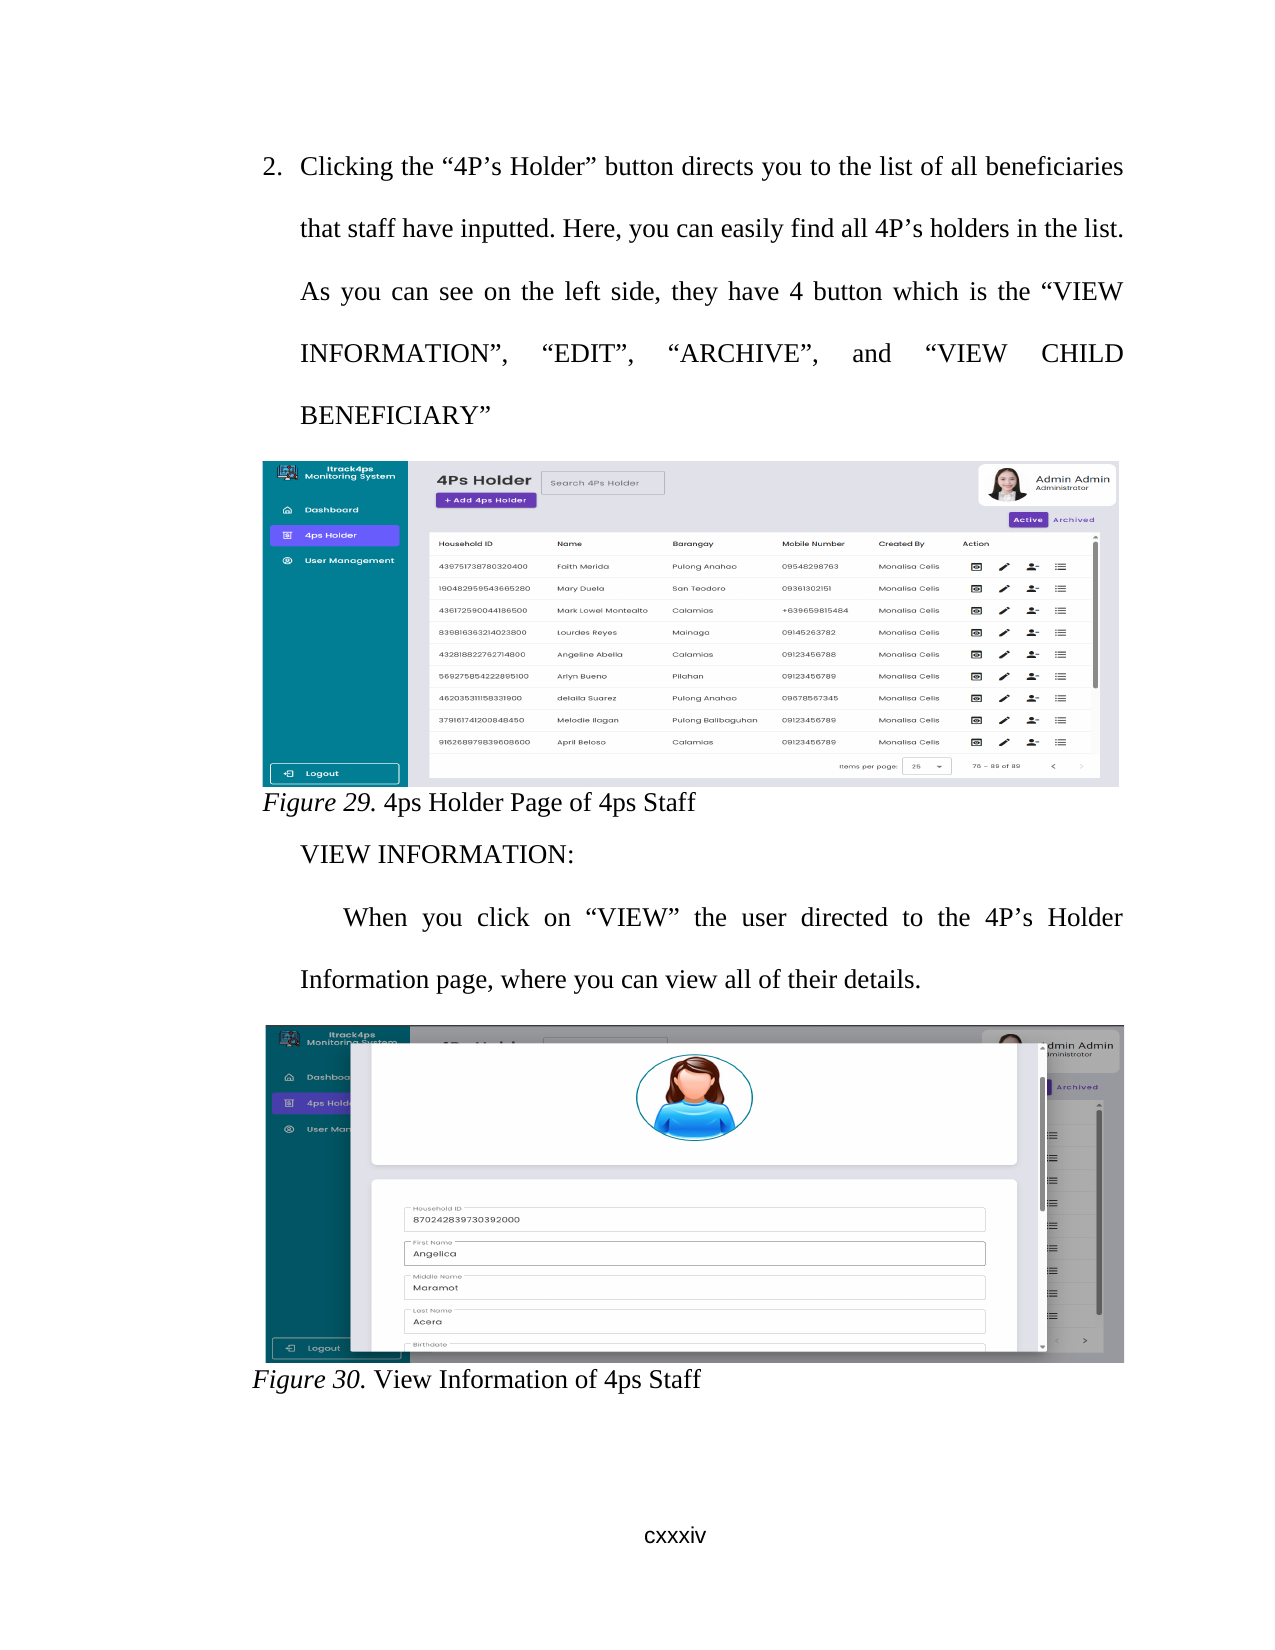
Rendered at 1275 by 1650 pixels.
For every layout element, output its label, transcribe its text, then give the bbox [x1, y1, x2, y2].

text VIEW INFORMATION: [300, 838, 1125, 869]
text Figure 30. View Information of 4ps Staff [225, 1363, 1125, 1394]
text When you click on “VIEW” the user directed to the 4P’s Holder Information page, where you can view all of their details. [300, 901, 1125, 994]
text Figure 29. 4ps Holder Page of 4ps Staff [225, 786, 1125, 818]
picture [265, 1025, 1125, 1363]
list Clicking the “4P’s Holder” button directs you to the list of all beneficiaries that staff have inputted. Here, you can easily find all 4P’s holders in the list. As you can see on the left side, they have 4 button which is the “VIEW INFORMATION”, “EDIT”, “ARCHIVE”, and “VIEW CHILD BENEFICIARY” [262, 150, 1125, 430]
picture [262, 461, 1119, 787]
